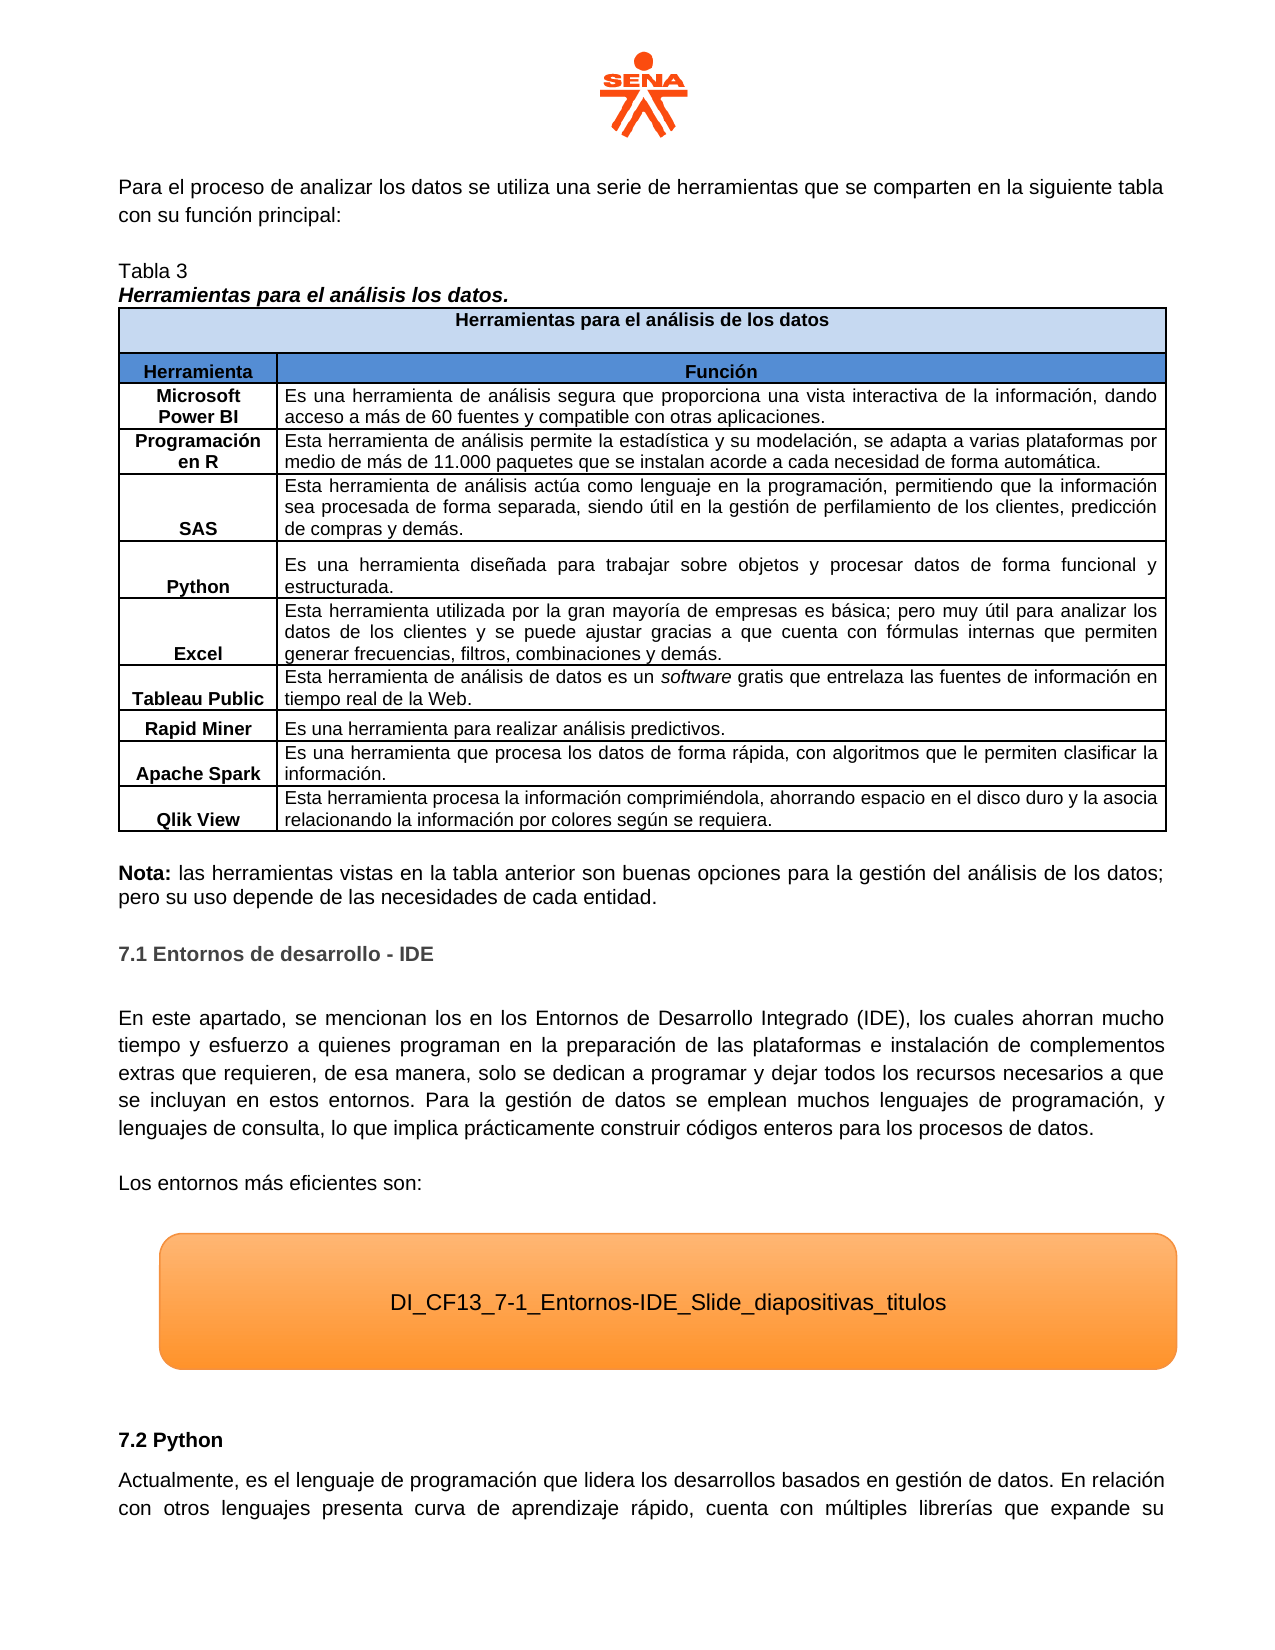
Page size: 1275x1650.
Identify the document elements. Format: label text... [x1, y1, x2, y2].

table_cell Esta herramienta utilizada por la gran mayoría de empresas es básica; pero muy útil para analizar los datos de los clientes y se puede ajustar gracias a que cuenta con fórmulas internas que permiten generar frecuencias, filtros, combinaciones y demás. [278, 599, 1165, 664]
text Tabla 3 [118, 259, 1167, 283]
table_cell Programación en R [120, 430, 276, 473]
picture [590, 48, 694, 142]
table_cell Es una herramienta que procesa los datos de forma rápida, con algoritmos que le permiten clasificar la información. [278, 742, 1165, 785]
text Los entornos más eficientes son: [118, 1170, 1167, 1194]
table_cell Esta herramienta de análisis permite la estadística y su modelación, se adapta a varias plataformas por medio de más de 11.000 paquetes que se instalan acorde a cada necesidad de forma automática. [278, 430, 1165, 473]
text En este apartado, se mencionan los en los Entornos de Desarrollo Integrado (IDE), los cuales ahorran mucho tiempo y esfuerzo a quienes programan en la preparación de las plataformas e instalación de complementos extras que requieren, de esa manera, solo se dedican a programar y dejar todos los recursos necesarios a que se incluyan en estos entornos. Para la gestión de datos se emplean muchos lenguajes de programación, y lenguajes de consulta, lo que implica prácticamente construir códigos enteros para los procesos de datos. [118, 1005, 1167, 1139]
text 7.2 Python [118, 1428, 1167, 1452]
text Para el proceso de analizar los datos se utiliza una serie de herramientas que se comparten en la siguiente tabla con su función principal: [118, 175, 1167, 227]
table_cell Herramienta [120, 354, 276, 382]
table_cell Microsoft Power BI [120, 384, 276, 427]
table_cell Apache Spark [120, 742, 276, 785]
table_cell Excel [120, 599, 276, 664]
table_cell Esta herramienta de análisis actúa como lenguaje en la programación, permitiendo que la información sea procesada de forma separada, siendo útil en la gestión de perfilamiento de los clientes, predicción de compras y demás. [278, 475, 1165, 539]
text Herramientas para el análisis los datos. [118, 283, 1167, 307]
table_cell Función [278, 354, 1165, 382]
table_cell Qlik View [120, 787, 276, 830]
table_header Herramientas para el análisis de los datos [120, 309, 1165, 352]
text 7.1 Entornos de desarrollo - IDE [118, 942, 1167, 966]
table_cell Esta herramienta procesa la información comprimiéndola, ahorrando espacio en el disco duro y la asocia relacionando la información por colores según se requiera. [278, 787, 1165, 830]
table_cell Esta herramienta de análisis de datos es un software gratis que entrelaza las fuentes de información en tiempo real de la Web. [278, 666, 1165, 709]
table_cell Es una herramienta de análisis segura que proporciona una vista interactiva de la información, dando acceso a más de 60 fuentes y compatible con otras aplicaciones. [278, 384, 1165, 427]
table_cell Python [120, 542, 276, 597]
table_cell Es una herramienta diseñada para trabajar sobre objetos y procesar datos de forma funcional y estructurada. [278, 542, 1165, 597]
text Nota: las herramientas vistas en la tabla anterior son buenas opciones para la gestión del análisis de los datos; pero su uso depende de las necesidades de cada entidad. [118, 861, 1167, 909]
table_cell Rapid Miner [120, 711, 276, 739]
table_cell Es una herramienta para realizar análisis predictivos. [278, 711, 1165, 739]
table_cell Tableau Public [120, 666, 276, 709]
table_cell SAS [120, 475, 276, 539]
